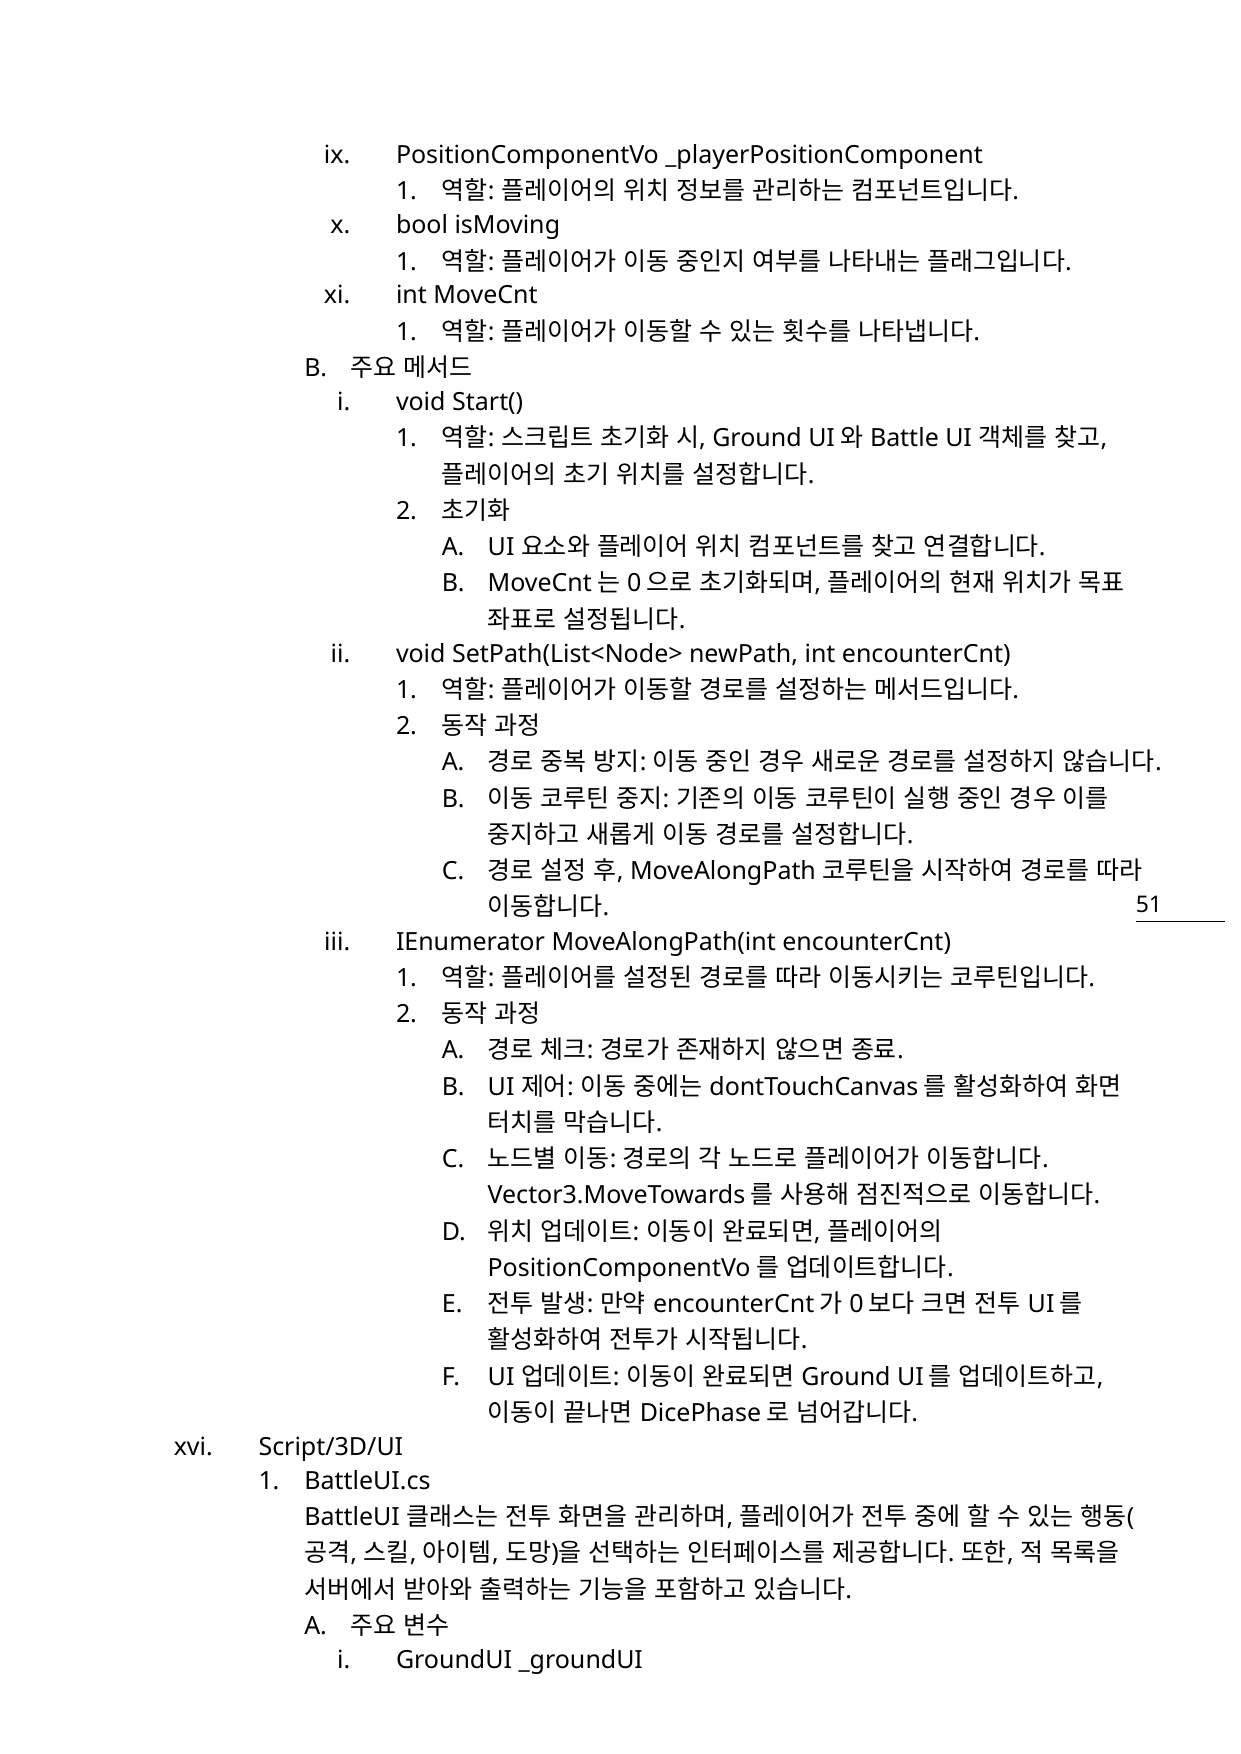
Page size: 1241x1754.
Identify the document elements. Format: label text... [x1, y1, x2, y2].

list int MoveCnt [350, 277, 1165, 311]
list 역할: 플레이어의 위치 정보를 관리하는 컴포넌트입니다. [396, 171, 1165, 207]
list IEnumerator MoveAlongPath(int encounterCnt) [350, 923, 1165, 957]
list UI 제어: 이동 중에는 dontTouchCanvas를 활성화하여 화면 터치를 막습니다. [442, 1066, 1165, 1138]
list 경로 체크: 경로가 존재하지 않으면 종료. [442, 1030, 1165, 1066]
list 이동 코루틴 중지: 기존의 이동 코루틴이 실행 중인 경우 이를 중지하고 새롭게 이동 경로를 설정합니다. [442, 778, 1165, 851]
list 경로 중복 방지: 이동 중인 경우 새로운 경로를 설정하지 않습니다. [442, 742, 1165, 778]
list bool isMoving [350, 207, 1165, 241]
list 주요 변수 [304, 1605, 1165, 1642]
list 역할: 스크립트 초기화 시, Ground UI와 Battle UI 객체를 찾고, 플레이어의 초기 위치를 설정합니다. [396, 418, 1165, 490]
list MoveCnt는 0으로 초기화되며, 플레이어의 현재 위치가 목표 좌표로 설정됩니다. [442, 563, 1165, 635]
list 역할: 플레이어가 이동할 경로를 설정하는 메서드입니다. [396, 669, 1165, 706]
list BattleUI.cs BattleUI 클래스는 전투 화면을 관리하며, 플레이어가 전투 중에 할 수 있는 행동(공격, 스킬, 아이템, 도망)을 선택하는 인터페이스를 제공합니다. 또한, 적 목록을 서버에서 받아와 출력하는 기능을 포함하고 있습니다. [258, 1462, 1165, 1605]
list void SetPath(List<Node> newPath, int encounterCnt) [350, 635, 1165, 669]
list 위치 업데이트: 이동이 완료되면, 플레이어의 PositionComponentVo를 업데이트합니다. [442, 1211, 1165, 1283]
list GroundUI _groundUI [350, 1642, 1165, 1676]
list 주요 메서드 [304, 347, 1165, 384]
list 역할: 플레이어를 설정된 경로를 따라 이동시키는 코루틴입니다. [396, 957, 1165, 993]
list PositionComponentVo _playerPositionComponent [350, 137, 1165, 171]
list 전투 발생: 만약 encounterCnt가 0보다 크면 전투 UI를 활성화하여 전투가 시작됩니다. [442, 1283, 1165, 1356]
list Script/3D/UI [212, 1428, 1165, 1462]
list 역할: 플레이어가 이동할 수 있는 횟수를 나타냅니다. [396, 311, 1165, 347]
list UI 업데이트: 이동이 완료되면 Ground UI를 업데이트하고, 이동이 끝나면 DicePhase로 넘어갑니다. [442, 1356, 1165, 1428]
list 동작 과정 [396, 993, 1165, 1030]
list 노드별 이동: 경로의 각 노드로 플레이어가 이동합니다. Vector3.MoveTowards를 사용해 점진적으로 이동합니다. [442, 1138, 1165, 1211]
list 동작 과정 [396, 706, 1165, 742]
list 경로 설정 후, MoveAlongPath 코루틴을 시작하여 경로를 따라 이동합니다. [442, 851, 1165, 923]
list 역할: 플레이어가 이동 중인지 여부를 나타내는 플래그입니다. [396, 241, 1165, 277]
list void Start() [350, 384, 1165, 418]
list 초기화 [396, 490, 1165, 527]
list UI 요소와 플레이어 위치 컴포넌트를 찾고 연결합니다. [442, 527, 1165, 563]
